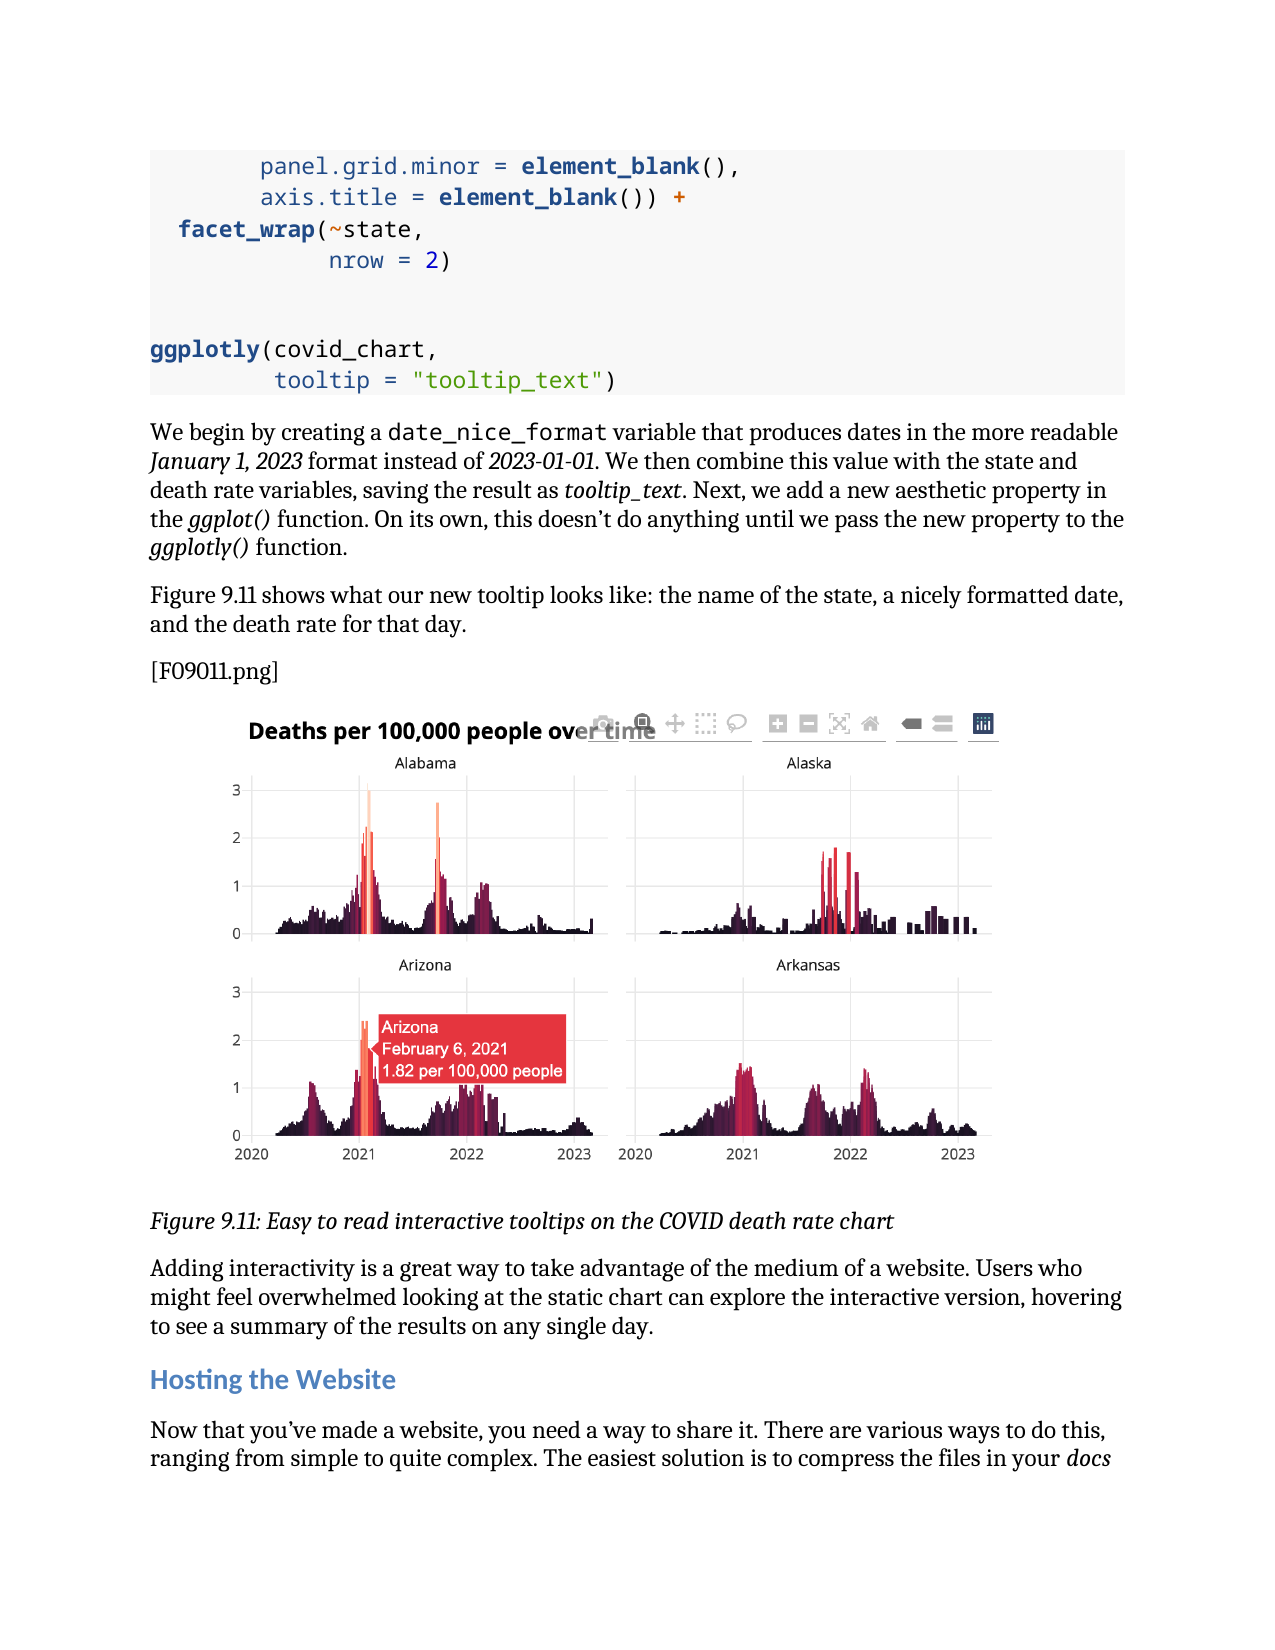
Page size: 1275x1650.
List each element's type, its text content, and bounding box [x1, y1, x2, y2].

text [F09011.png] [150, 657, 1125, 686]
text Adding interactivity is a great way to take advantage of the medium of a website. Users who might feel overwhelmed looking at the static chart can explore the interactive version, hovering to see a summary of the results on any single day. [150, 1254, 1125, 1340]
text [150, 150, 1125, 395]
text Figure 9.11 shows what our new tooltip looks like: the name of the state, a nicely formatted date, and the death rate for that day. [150, 581, 1125, 638]
text We begin by creating a date_nice_format variable that produces dates in the more readable January 1, 2023 format instead of 2023-01-01. We then combine this value with the state and death rate variables, saving the result as tooltip_text. Next, we add a new aesthetic property in the ggplot() function. On its own, this doesn’t do anything until we pass the new property to the ggplotly() function. [150, 416, 1125, 562]
subtitle Hosting the Website [150, 1361, 1125, 1397]
picture [168, 704, 1044, 1186]
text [150, 1416, 1125, 1473]
text Figure 9.11: Easy to read interactive tooltips on the COVID death rate chart [150, 1207, 1125, 1235]
